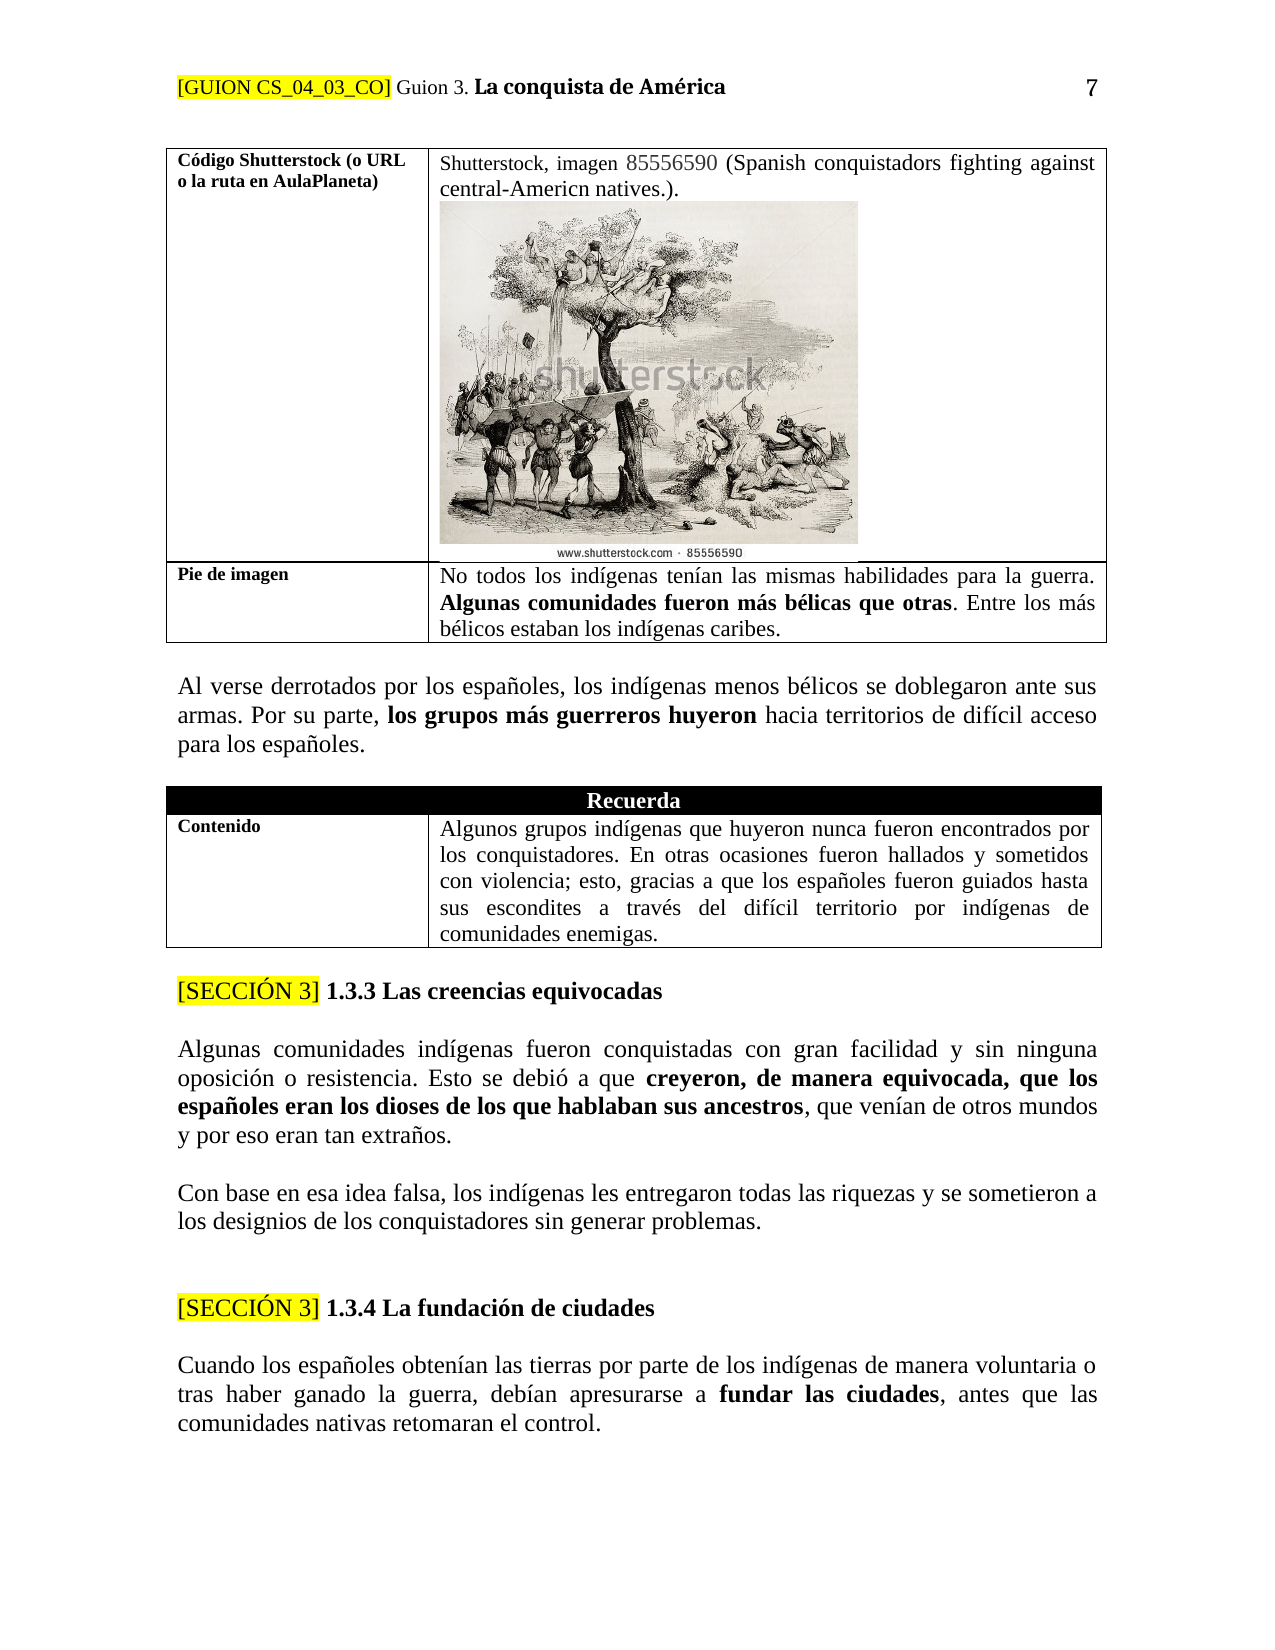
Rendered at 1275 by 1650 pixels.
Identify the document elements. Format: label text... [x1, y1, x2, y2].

text Con base en esa idea falsa, los indígenas les entregaron todas las riquezas y se sometieron a los designios de los conquistadores sin generar problemas. [177, 1178, 1098, 1235]
text [SECCIÓN 3] 1.3.3 Las creencias equivocadas [319, 976, 1098, 1005]
table_cell Algunos grupos indígenas que huyeron nunca fueron encontrados por los conquistadores. En otras ocasiones fueron hallados y sometidos con violencia; esto, gracias a que los españoles fueron guiados hasta sus escondites a través del difícil territorio por indígenas de comunidades enemigas. [429, 815, 1101, 947]
table_cell Shutterstock, imagen 85556590 (Spanish conquistadors fighting against central-Americn natives.). [429, 149, 1106, 561]
table_cell Pie de imagen [167, 563, 428, 642]
text Al verse derrotados por los españoles, los indígenas menos bélicos se doblegaron ante sus armas. Por su parte, los grupos más guerreros huyeron hacia territorios de difícil acceso para los españoles. [177, 671, 1098, 758]
table_header Recuerda [167, 788, 1101, 814]
text Cuando los españoles obtenían las tierras por parte de los indígenas de manera voluntaria o tras haber ganado la guerra, debían apresurarse a fundar las ciudades, antes que las comunidades nativas retomaran el control. [177, 1350, 1098, 1436]
table_cell Código Shutterstock (o URL o la ruta en AulaPlaneta) [167, 149, 428, 561]
picture [439, 201, 859, 562]
table_cell Contenido [167, 815, 428, 947]
text Algunas comunidades indígenas fueron conquistadas con gran facilidad y sin ninguna oposición o resistencia. Esto se debió a que creyeron, de manera equivocada, que los españoles eran los dioses de los que hablaban sus ancestros, que venían de otros mundos y por eso eran tan extraños. [177, 1034, 1098, 1149]
text [SECCIÓN 3] 1.3.4 La fundación de ciudades [319, 1293, 1098, 1321]
table_cell No todos los indígenas tenían las mismas habilidades para la guerra. Algunas comunidades fueron más bélicas que otras. Entre los más bélicos estaban los indígenas caribes. [429, 563, 1106, 642]
